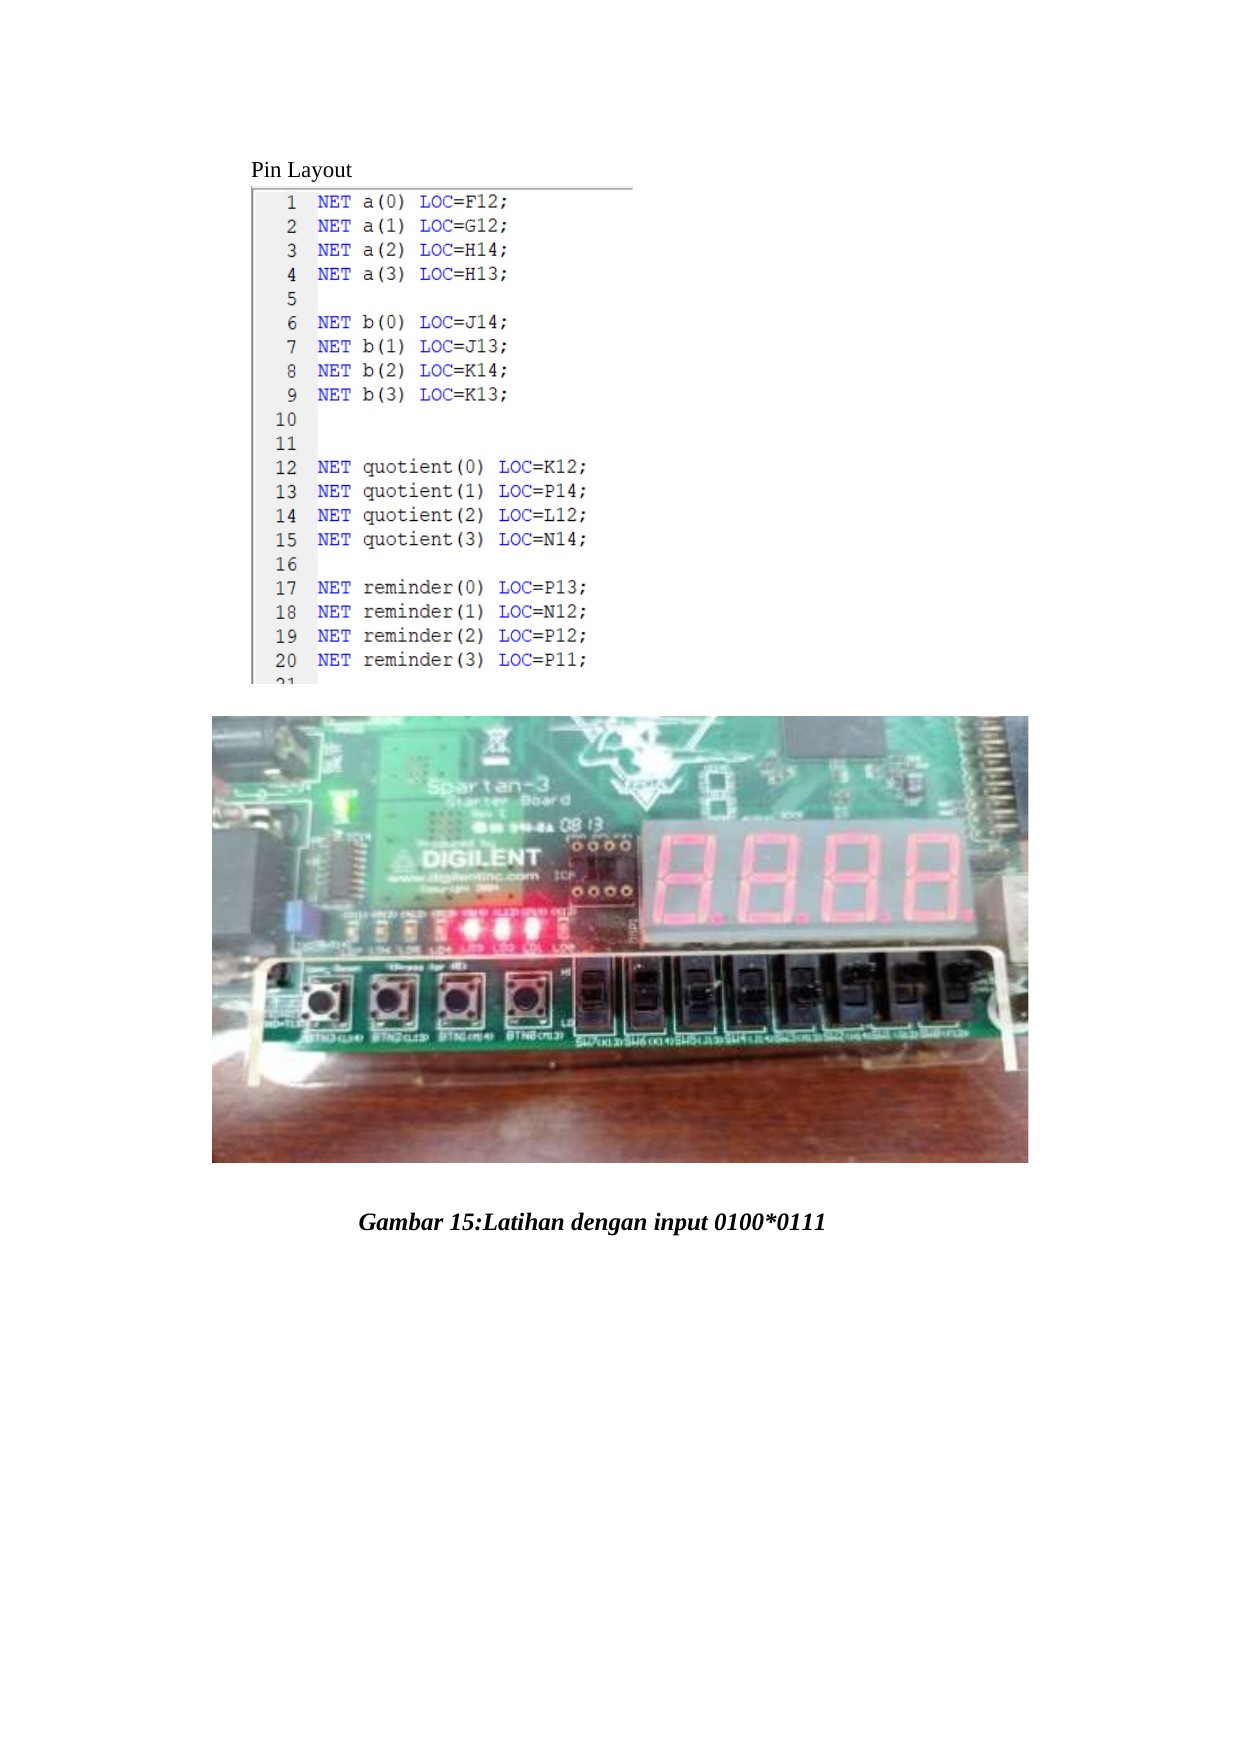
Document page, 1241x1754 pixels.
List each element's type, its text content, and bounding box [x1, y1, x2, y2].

text Pin Layout [251, 156, 1126, 182]
picture [251, 186, 633, 684]
picture [212, 716, 1029, 1163]
text Gambar 15:Latihan dengan input 0100*0111 [326, 1207, 1126, 1236]
